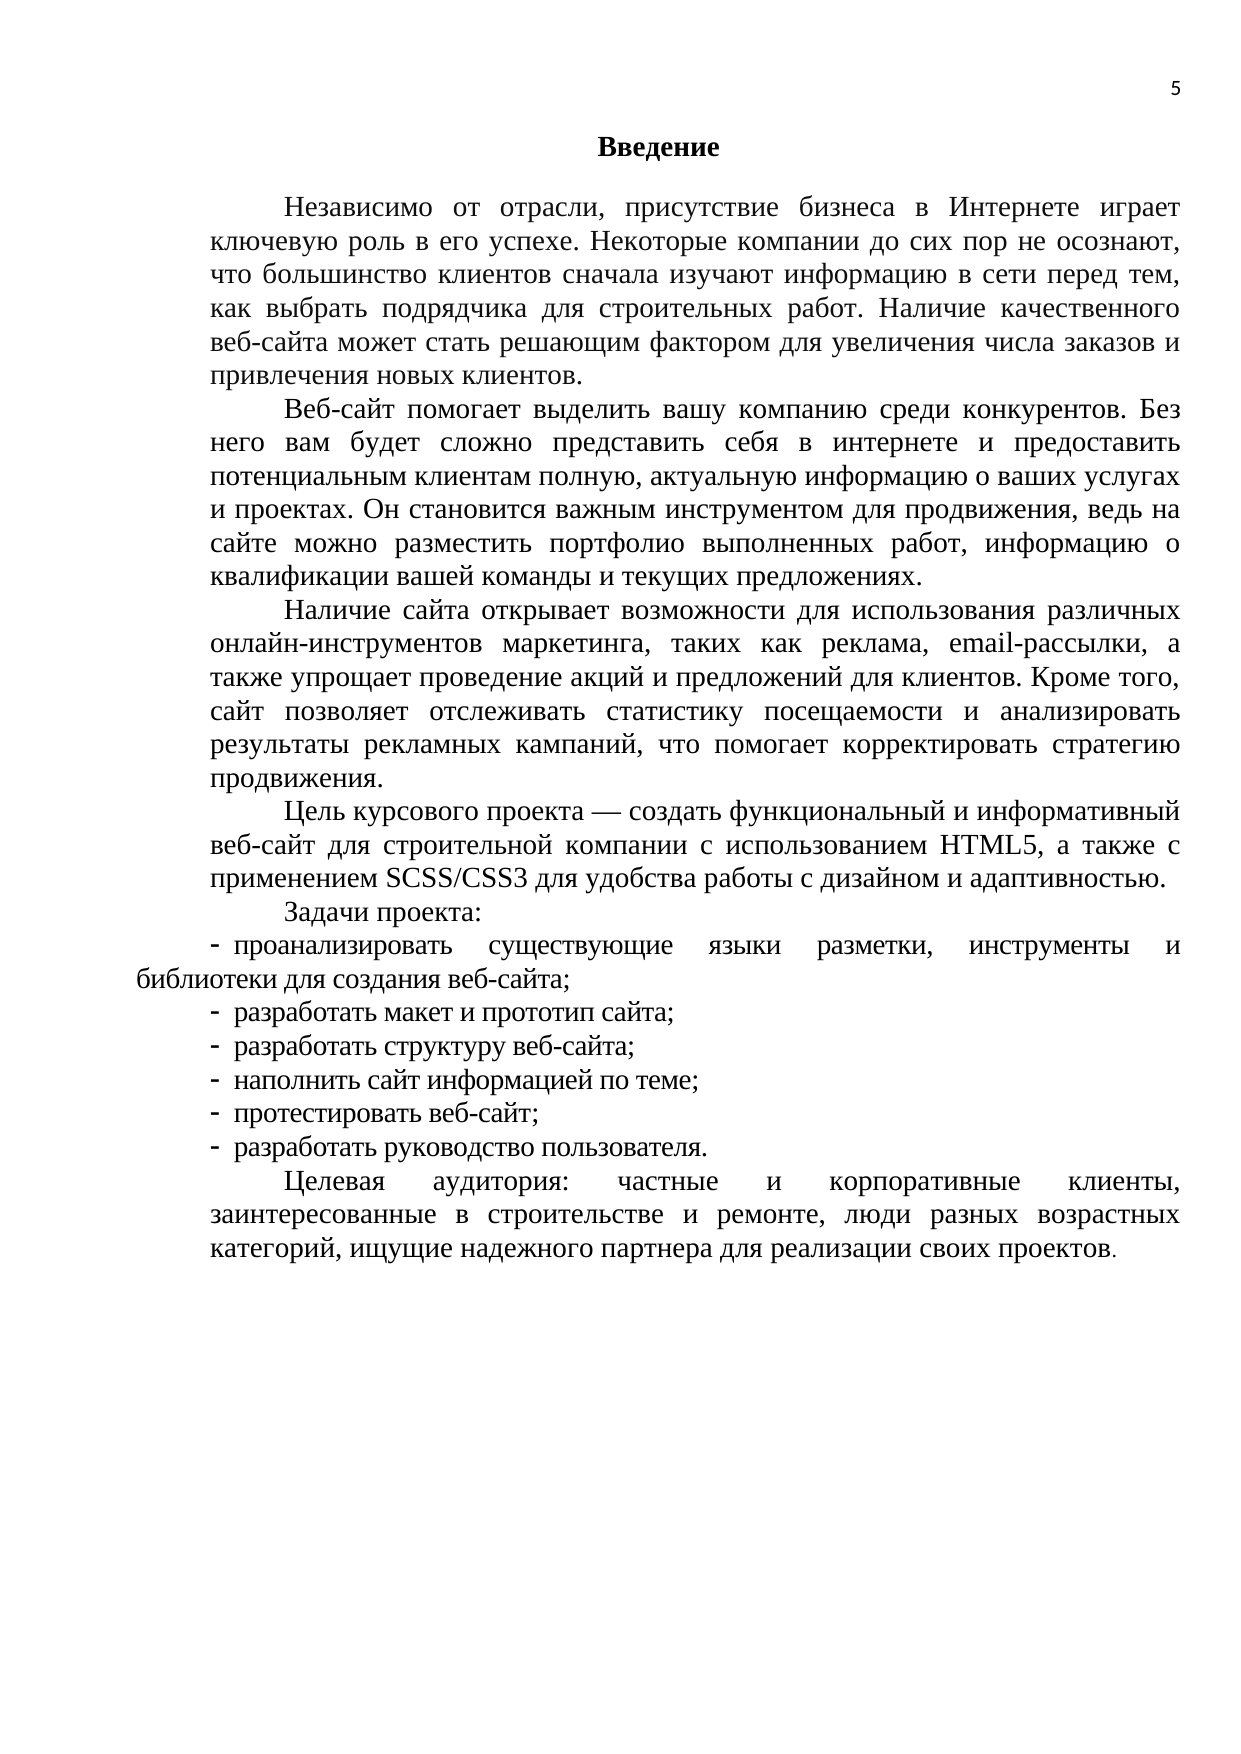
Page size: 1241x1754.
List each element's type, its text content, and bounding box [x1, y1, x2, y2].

text Наличие сайта открывает возможности для использования различных онлайн-инструментов маркетинга, таких как реклама, email-рассылки, а также упрощает проведение акций и предложений для клиентов. Кроме того, сайт позволяет отслеживать статистику посещаемости и анализировать результаты рекламных кампаний, что помогает корректировать стратегию продвижения. [210, 592, 1181, 793]
list проанализировать существующие языки разметки, инструменты и библиотеки для создания веб-сайта; [136, 927, 1181, 994]
text Независимо от отрасли, присутствие бизнеса в Интернете играет ключевую роль в его успехе. Некоторые компании до сих пор не осознают, что большинство клиентов сначала изучают информацию в сети перед тем, как выбрать подрядчика для строительных работ. Наличие качественного веб-сайта может стать решающим фактором для увеличения числа заказов и привлечения новых клиентов. [210, 189, 1181, 391]
list наполнить сайт информацией по теме; [136, 1062, 1181, 1096]
list протестировать веб-сайт; [136, 1096, 1181, 1129]
list разработать структуру веб-сайта; [136, 1028, 1181, 1062]
text Веб-сайт помогает выделить вашу компанию среди конкурентов. Без него вам будет сложно представить себя в интернете и предоставить потенциальным клиентам полную, актуальную информацию о ваших услугах и проектах. Он становится важным инструментом для продвижения, ведь на сайте можно разместить портфолио выполненных работ, информацию о квалификации вашей команды и текущих предложениях. [210, 391, 1181, 592]
text Введение [136, 129, 1181, 163]
list разработать руководство пользователя. [136, 1129, 1181, 1163]
text Задачи проекта: [210, 894, 1181, 927]
text Целевая аудитория: частные и корпоративные клиенты, заинтересованные в строительстве и ремонте, люди разных возрастных категорий, ищущие надежного партнера для реализации своих проектов. [210, 1163, 1181, 1263]
list разработать макет и прототип сайта; [136, 994, 1181, 1028]
text Цель курсового проекта — создать функциональный и информативный веб-сайт для строительной компании с использованием HTML5, а также с применением SCSS/CSS3 для удобства работы с дизайном и адаптивностью. [210, 793, 1181, 894]
